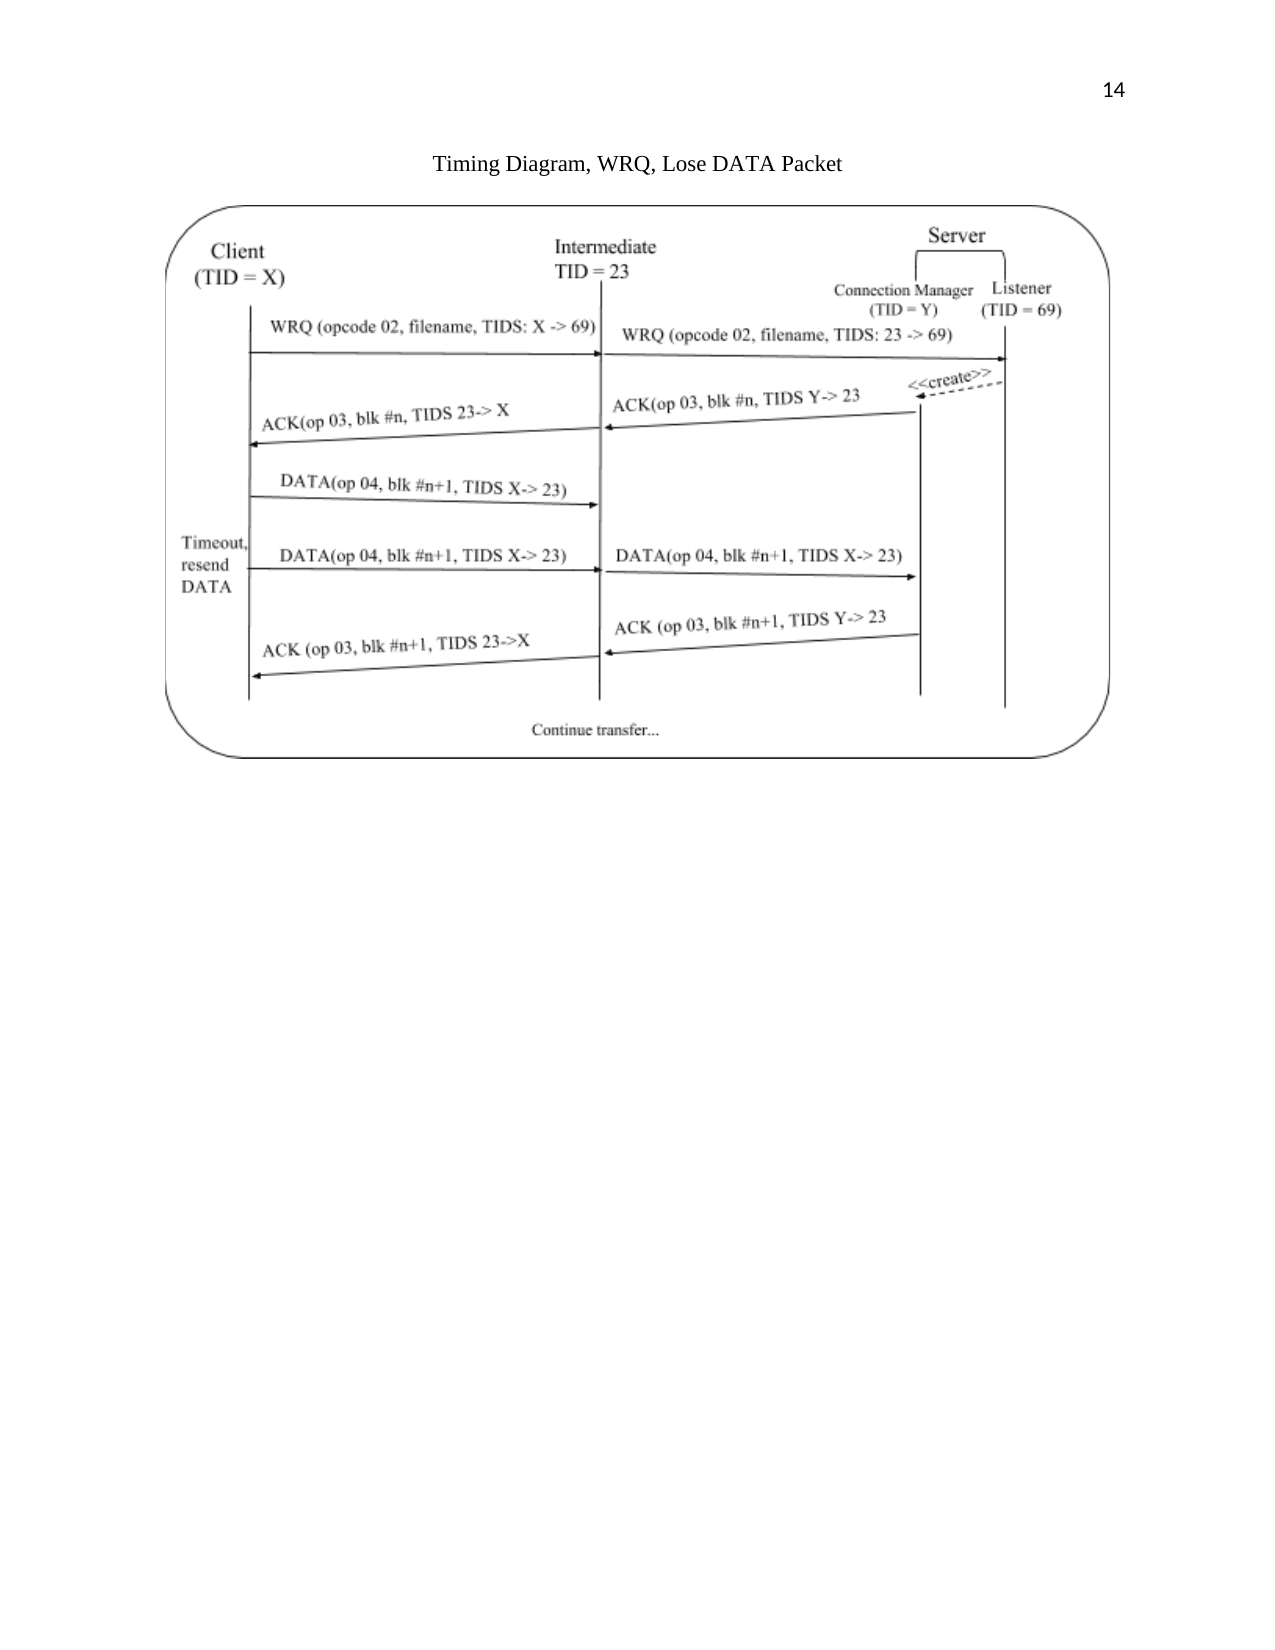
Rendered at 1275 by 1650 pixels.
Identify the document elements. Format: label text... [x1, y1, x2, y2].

picture [165, 205, 1111, 759]
text Timing Diagram, WRQ, Lose DATA Packet [150, 150, 1125, 205]
